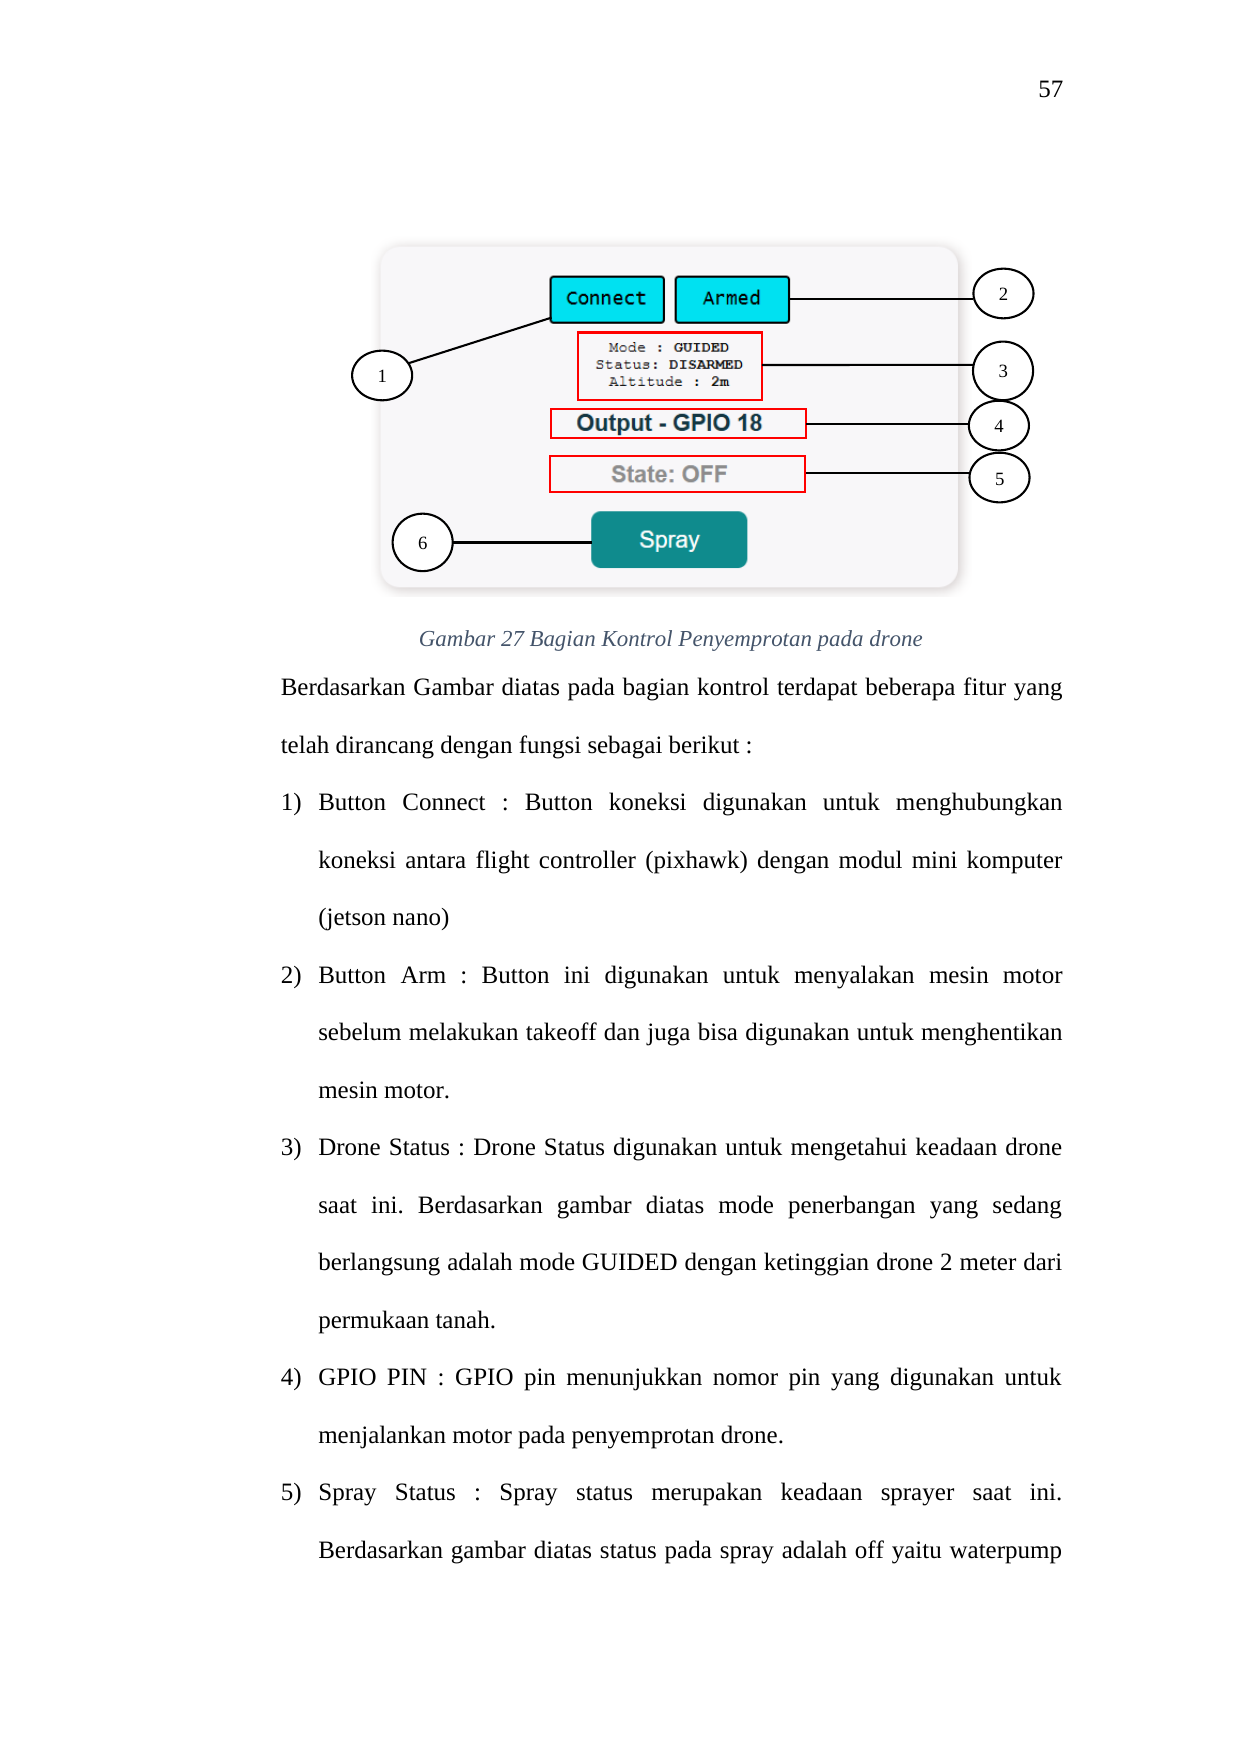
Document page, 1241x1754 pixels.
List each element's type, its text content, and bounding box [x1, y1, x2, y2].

list Button Arm : Button ini digunakan untuk menyalakan mesin motor sebelum melakukan takeoff dan juga bisa digunakan untuk menghentikan mesin motor. [281, 960, 1063, 1103]
text Gambar 27 Bagian Kontrol Penyemprotan pada drone [281, 625, 1063, 651]
picture [551, 457, 804, 491]
list Drone Status : Drone Status digunakan untuk mengetahui keadaan drone saat ini. Berdasarkan gambar diatas mode penerbangan yang sedang berlangsung adalah mode GUIDED dengan ketinggian drone 2 meter dari permukaan tanah. [281, 1132, 1063, 1333]
list Button Connect : Button koneksi digunakan untuk menghubungkan koneksi antara flight controller (pixhawk) dengan modul mini komputer (jetson nano) [281, 787, 1063, 931]
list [281, 1477, 1063, 1563]
picture [371, 236, 973, 597]
list Berdasarkan Gambar diatas pada bagian kontrol terdapat beberapa fitur yang telah dirancang dengan fungsi sebagai berikut : [281, 672, 1063, 758]
picture [579, 334, 761, 399]
picture [552, 410, 805, 437]
list GPIO PIN : GPIO pin menunjukkan nomor pin yang digunakan untuk menjalankan motor pada penyemprotan drone. [281, 1362, 1063, 1448]
